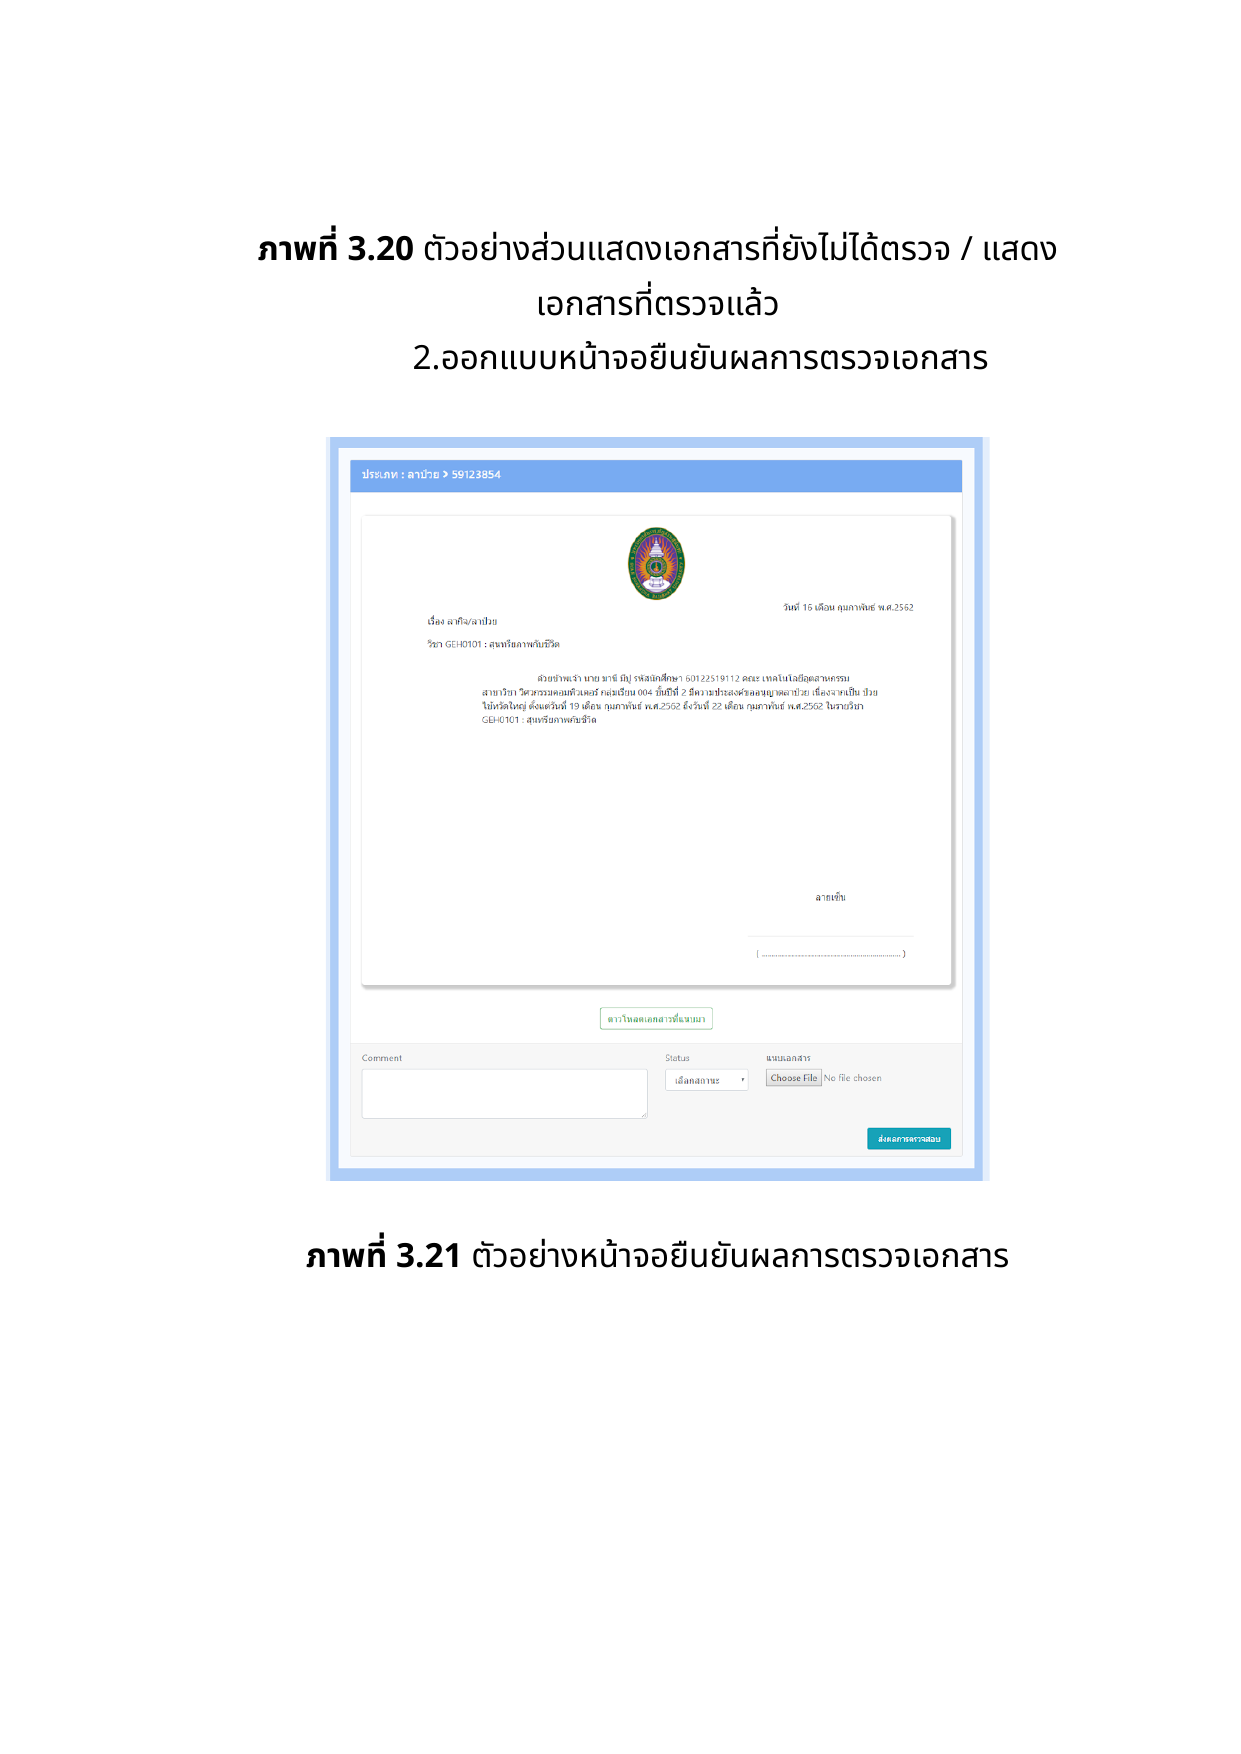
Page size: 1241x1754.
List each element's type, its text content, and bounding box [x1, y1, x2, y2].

text 2.ออกแบบหน้าจอยืนยันผลการตรวจเอกสาร [225, 334, 1090, 384]
text ภาพที่ 3.20 ตัวอย่างส่วนแสดงเอกสารที่ยังไม่ได้ตรวจ / แสดงเอกสารที่ตรวจแล้ว [225, 225, 1090, 330]
picture [325, 437, 990, 1181]
text ภาพที่ 3.21 ตัวอย่างหน้าจอยืนยันผลการตรวจเอกสาร [225, 1232, 1090, 1282]
